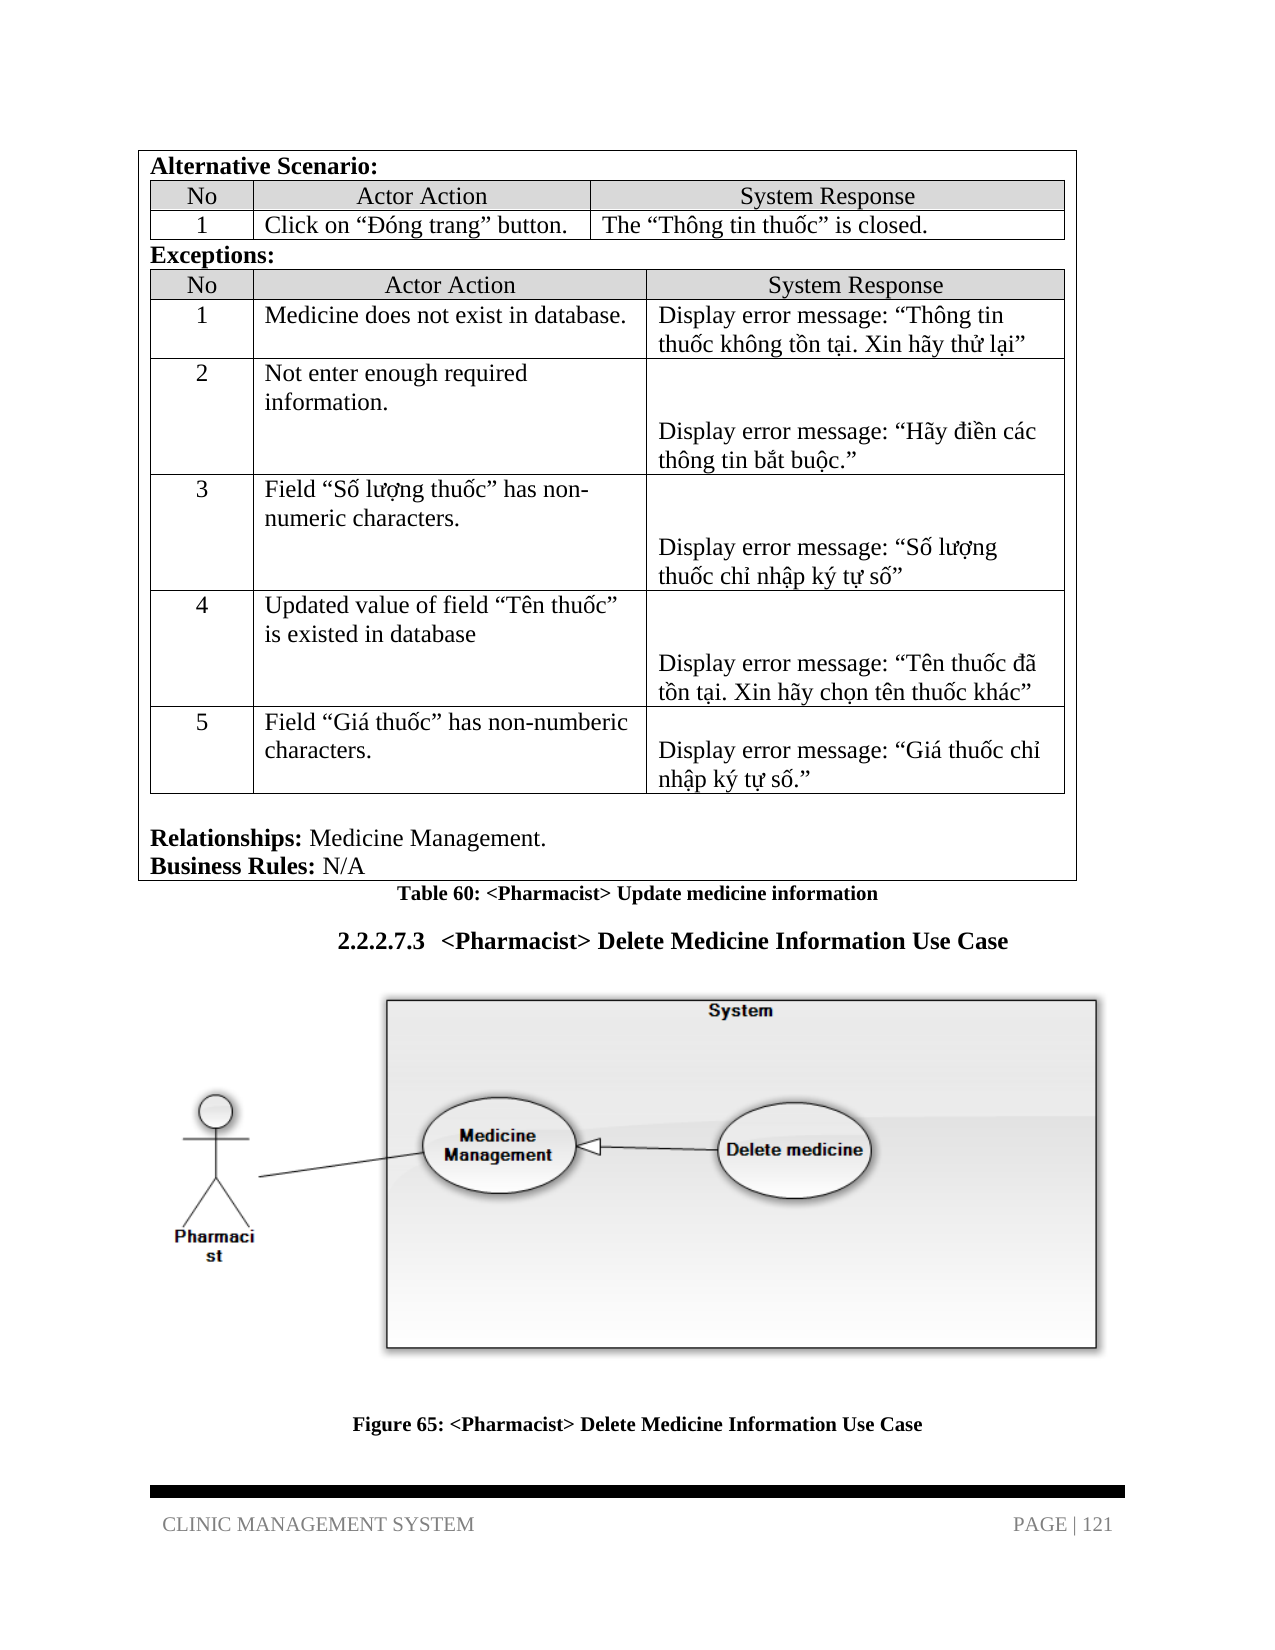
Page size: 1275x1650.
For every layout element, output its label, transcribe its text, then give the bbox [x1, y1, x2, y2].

text Table 60: <Pharmacist> Update medicine information [150, 881, 1125, 905]
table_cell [139, 151, 1076, 880]
picture [150, 959, 1125, 1387]
subtitle <Pharmacist> Delete Medicine Information Use Case [337, 926, 1125, 955]
text Figure 65: <Pharmacist> Delete Medicine Information Use Case [150, 1412, 1125, 1436]
